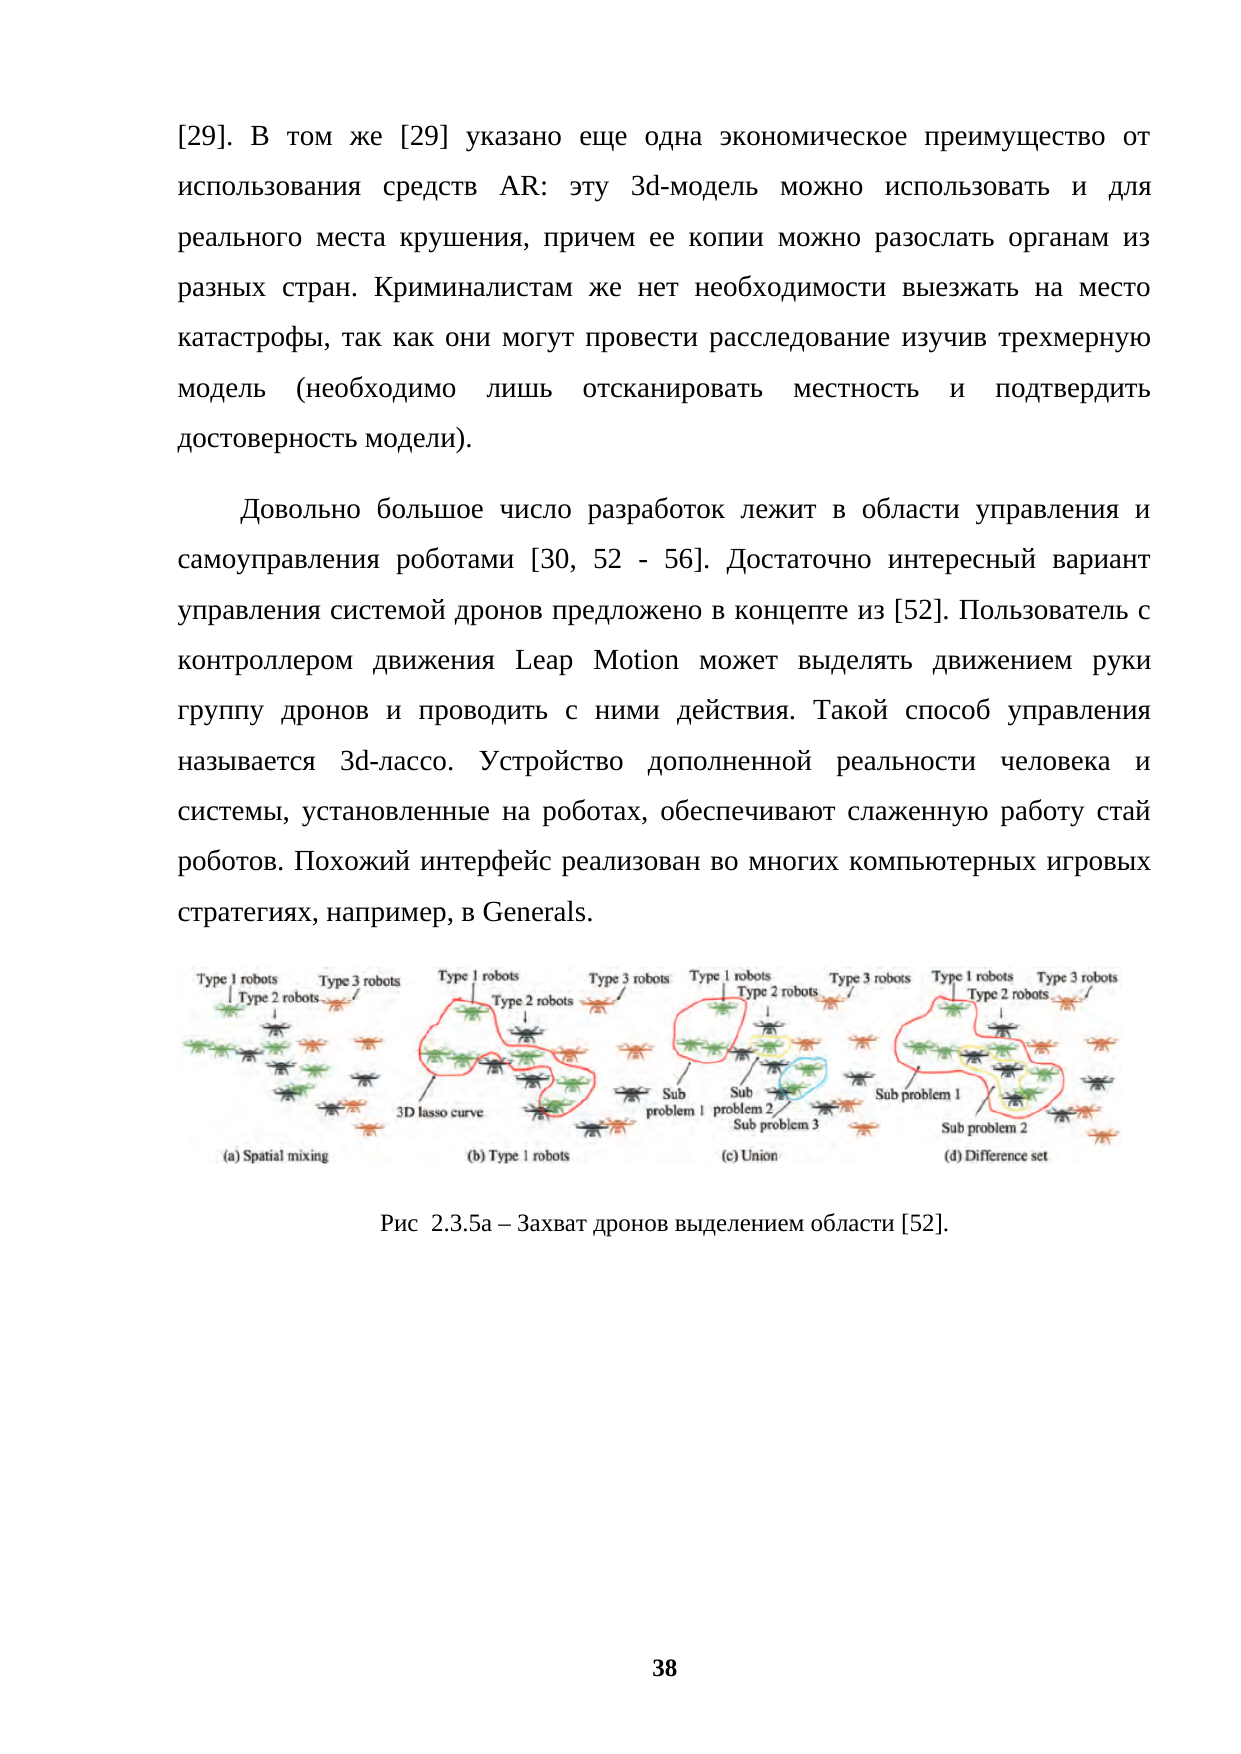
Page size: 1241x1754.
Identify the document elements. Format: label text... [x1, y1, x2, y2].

text Рис 2.3.5а – Захват дронов выделением области [52]. [177, 1208, 1152, 1237]
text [177, 118, 1152, 453]
text Довольно большое число разработок лежит в области управления и самоуправления роботами [30, 52 - 56]. Достаточно интересный вариант управления системой дронов предложено в концепте из [52]. Пользователь с контроллером движения Leap Motion может выделять движением руки группу дронов и проводить с ними действия. Такой способ управления называется 3d-лассо. Устройство дополненной реальности человека и системы, установленные на роботах, обеспечивают слаженную работу стай роботов. Похожий интерфейс реализован во многих компьютерных игровых стратегиях, например, в Generals. [177, 491, 1152, 927]
picture [177, 964, 1151, 1174]
